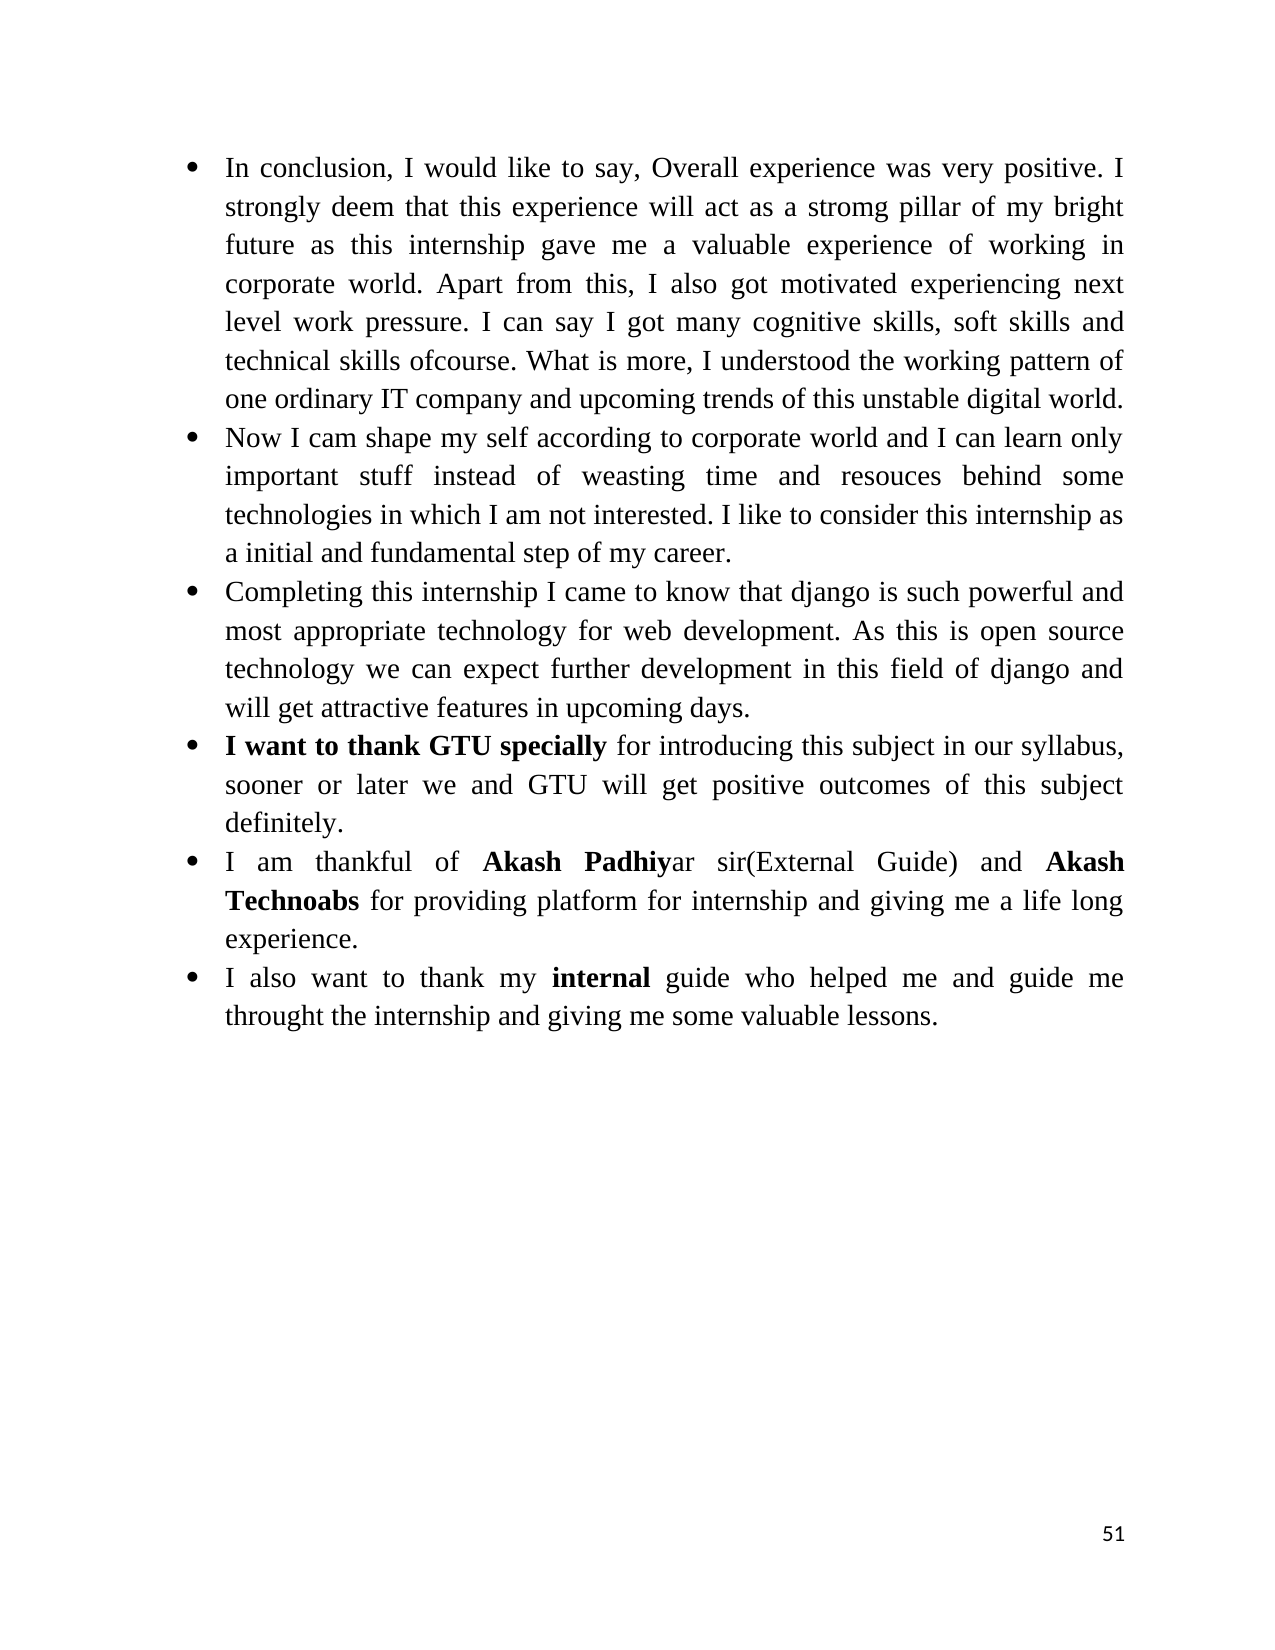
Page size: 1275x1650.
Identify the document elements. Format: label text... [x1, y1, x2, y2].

list I want to thank GTU specially for introducing this subject in our syllabus, sooner or later we and GTU will get positive outcomes of this subject definitely. [187, 728, 1125, 839]
list Now I cam shape my self according to corporate world and I can learn only important stuff instead of weasting time and resouces behind some technologies in which I am not interested. I like to consider this internship as a initial and fundamental step of my career. [187, 420, 1125, 569]
list In conclusion, I would like to say, Overall experience was very positive. I strongly deem that this experience will act as a stromg pillar of my bright future as this internship gave me a valuable experience of working in corporate world. Apart from this, I also got motivated experiencing next level work pressure. I can say I got many cognitive skills, soft skills and technical skills ofcourse. What is more, I understood the working pattern of one ordinary IT company and upcoming trends of this unstable digital world. [187, 150, 1125, 415]
list I am thankful of Akash Padhiyar sir(External Guide) and Akash Technoabs for providing platform for internship and giving me a life long experience. [187, 844, 1125, 955]
list I also want to thank my internal guide who helped me and guide me throught the internship and giving me some valuable lessons. [187, 960, 1125, 1032]
list Completing this internship I came to know that django is such powerful and most appropriate technology for web development. As this is open source technology we can expect further development in this field of django and will get attractive features in upcoming days. [187, 574, 1125, 723]
